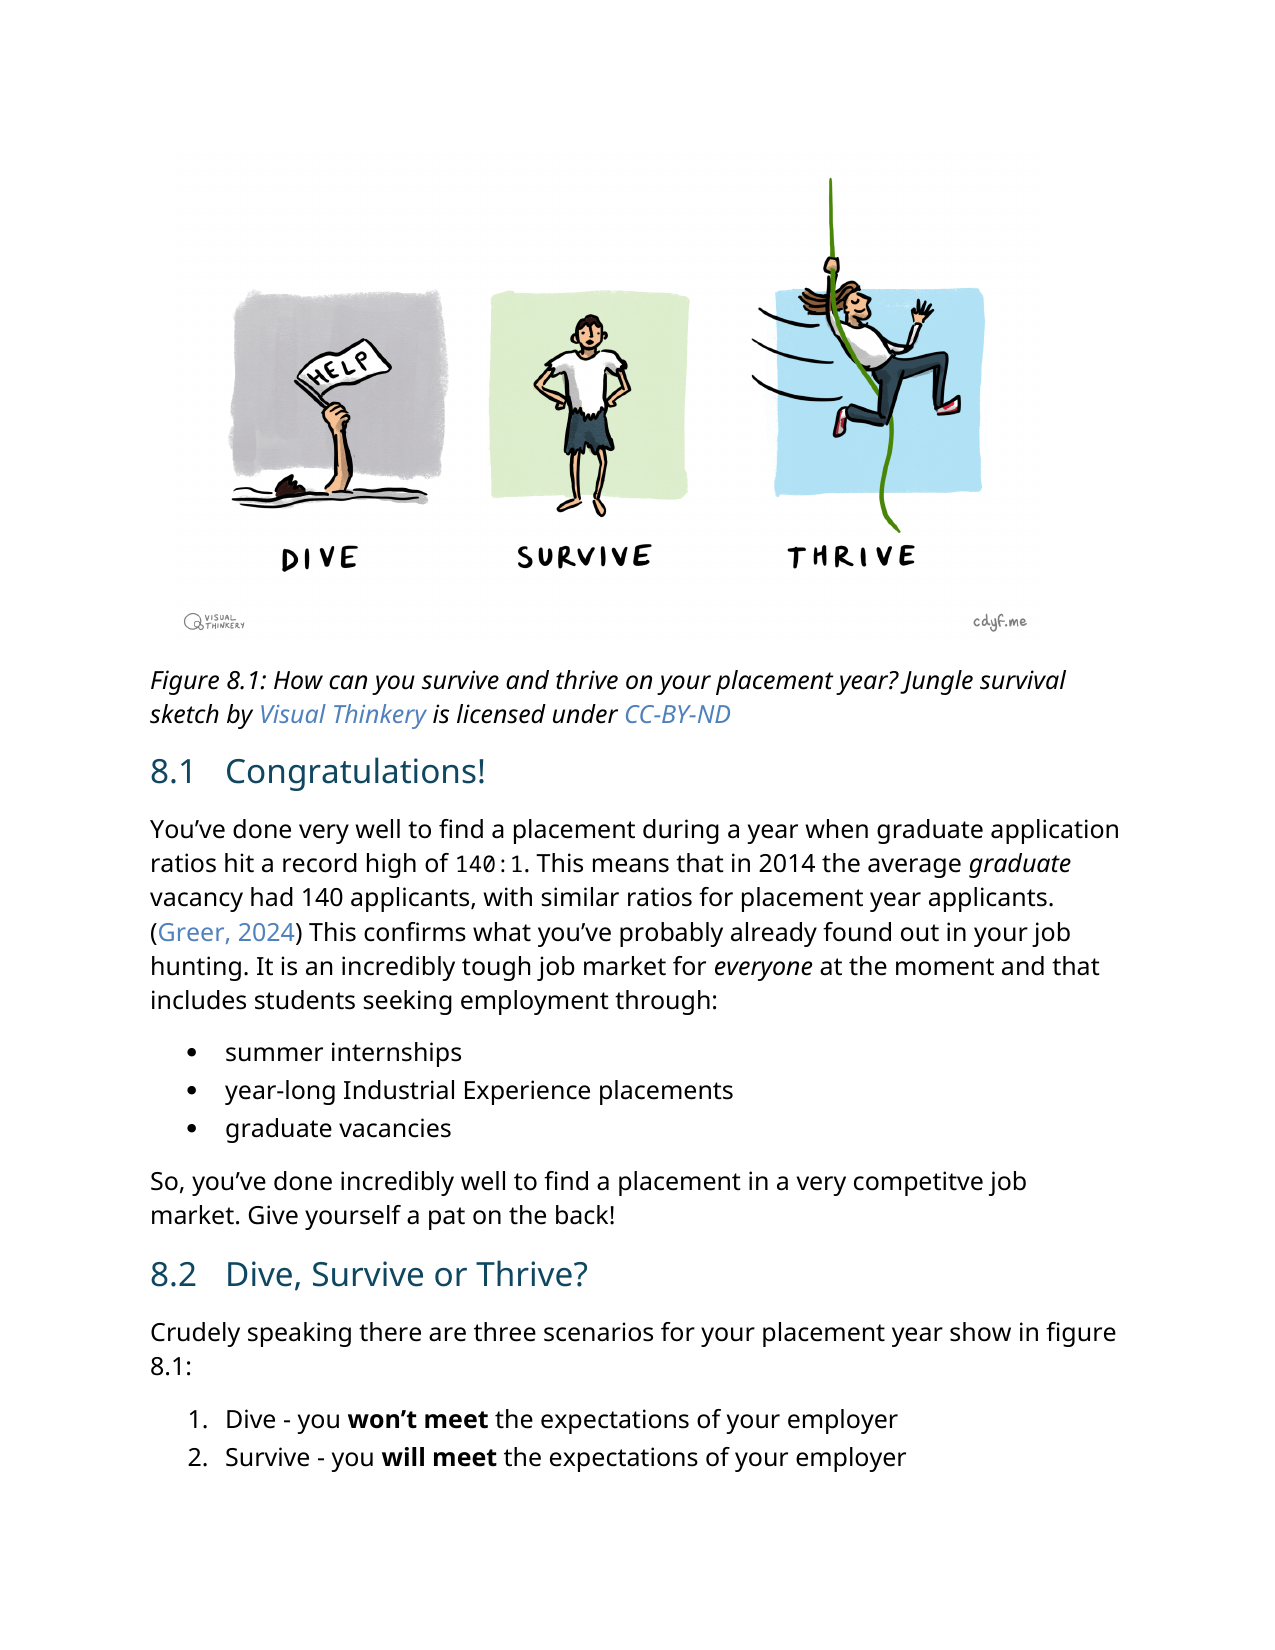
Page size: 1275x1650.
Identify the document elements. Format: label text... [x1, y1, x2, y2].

text Crudely speaking there are three scenarios for your placement year show in figure 8.1: [150, 1314, 1125, 1383]
list Survive - you will meet the expectations of your employer [187, 1439, 1125, 1473]
text You’ve done very well to find a placement during a year when graduate application ratios hit a record high of 140:1. This means that in 2014 the average graduate vacancy had 140 applicants, with similar ratios for placement year applicants. (Greer, 2024) This confirms what you’ve probably already found out in your job hunting. It is an incredibly tough job market for everyone at the moment and that includes students seeking employment through: [150, 812, 1125, 1016]
list summer internships [187, 1035, 1125, 1069]
list Dive - you won’t meet the expectations of your employer [187, 1401, 1125, 1436]
text So, you’ve done incredibly well to find a placement in a very competitve job market. Give yourself a pat on the back! [150, 1163, 1125, 1232]
list graduate vacancies [187, 1111, 1125, 1145]
text Figure 8.1: How can you survive and thrive on your placement year? Jungle survival sketch by Visual Thinkery is licensed under CC-BY-ND [150, 663, 1125, 731]
subtitle 8.2 Dive, Survive or Thrive? [150, 1250, 1125, 1296]
subtitle 8.1 Congratulations! [150, 748, 1125, 793]
list year-long Industrial Experience placements [187, 1073, 1125, 1107]
picture [168, 150, 1044, 643]
